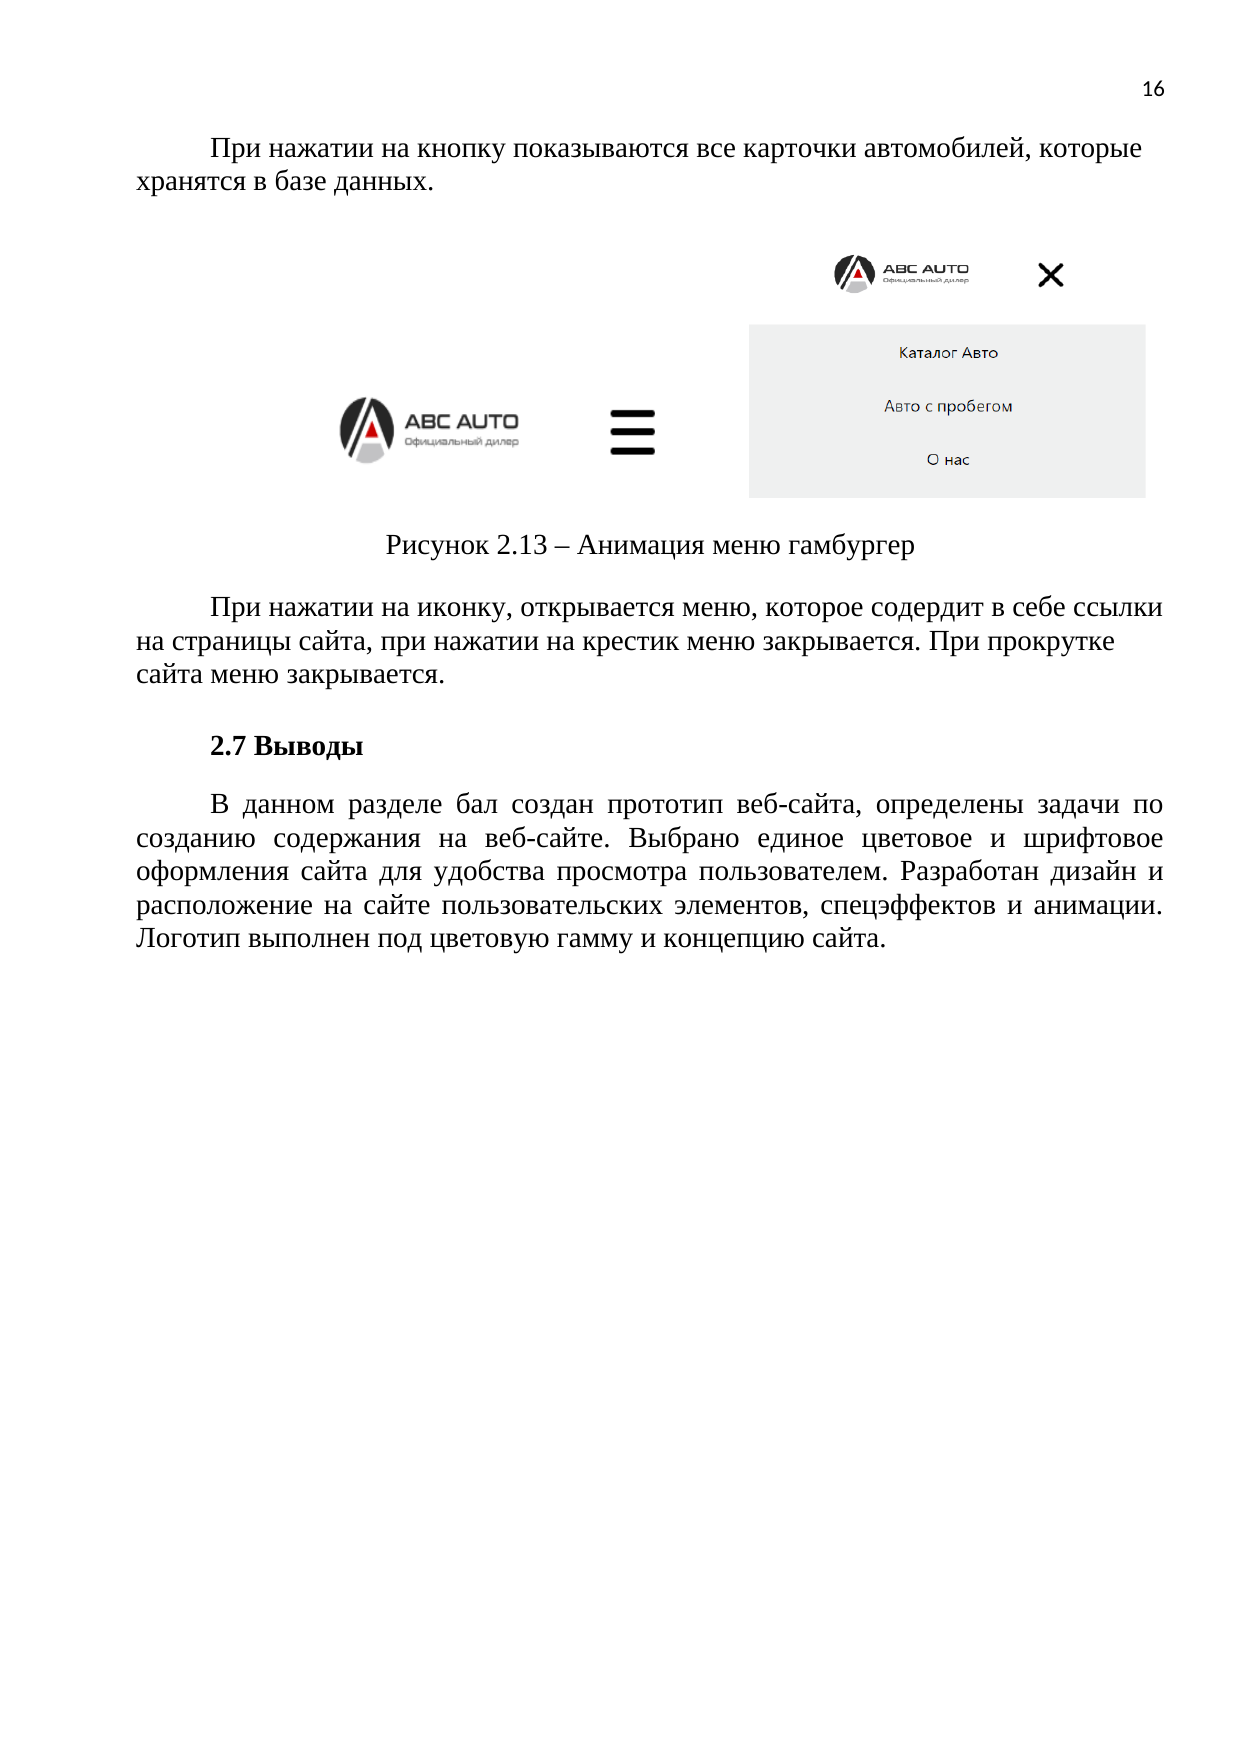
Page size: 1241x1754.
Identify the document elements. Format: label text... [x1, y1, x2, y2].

text При нажатии на иконку, открывается меню, которое содердит в себе ссылки на страницы сайта, при нажатии на крестик меню закрывается. При прокрутке сайта меню закрывается. [136, 589, 1164, 690]
text Рисунок 2.13 – Анимация меню гамбургер [136, 527, 1164, 560]
text 2.7 Выводы [136, 728, 1164, 761]
picture [228, 226, 1146, 498]
text При нажатии на кнопку показываются все карточки автомобилей, которые хранятся в базе данных. [136, 130, 1164, 197]
text В данном разделе бал создан прототип веб-сайта, определены задачи по созданию содержания на веб-сайте. Выбрано единое цветовое и шрифтовое оформления сайта для удобства просмотра пользователем. Разработан дизайн и расположение на сайте пользовательских элементов, спецэффектов и анимации. Логотип выполнен под цветовую гамму и концепцию сайта. [136, 786, 1164, 954]
